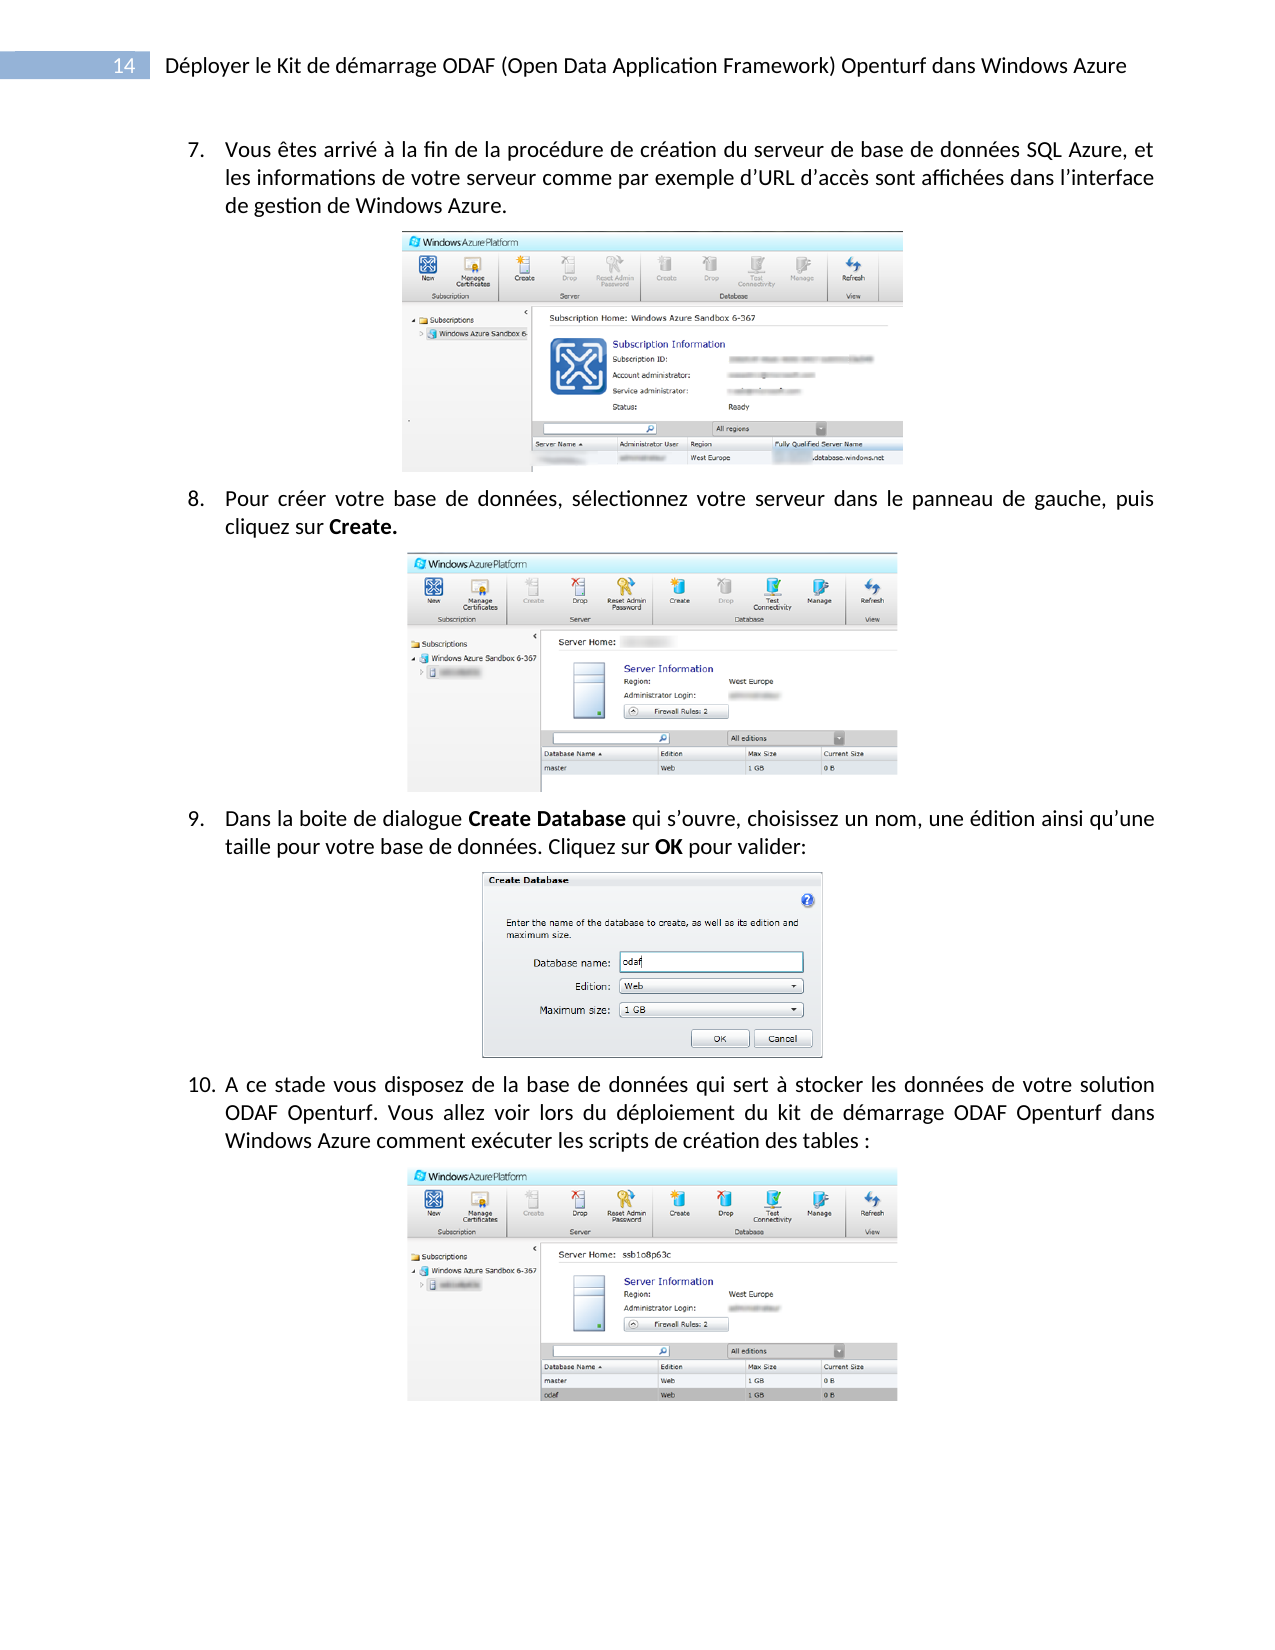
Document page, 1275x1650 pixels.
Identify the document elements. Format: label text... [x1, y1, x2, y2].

list Dans la boite de dialogue Create Database qui s’ouvre, choisissez un nom, une édition ainsi qu’une taille pour votre base de données. Cliquez sur OK pour valider: [187, 804, 1155, 860]
picture [407, 552, 898, 792]
list Vous êtes arrivé à la fin de la procédure de création du serveur de base de données SQL Azure, et les informations de votre serveur comme par exemple d’URL d’accès sont affichées dans l’interface de gestion de Windows Azure. [187, 135, 1155, 219]
picture [407, 1167, 898, 1401]
picture [402, 231, 903, 472]
list A ce stade vous disposez de la base de données qui sert à stocker les données de votre solution ODAF Openturf. Vous allez voir lors du déploiement du kit de démarrage ODAF Openturf dans Windows Azure comment exécuter les scripts de création des tables : [187, 1071, 1155, 1154]
picture [482, 872, 823, 1058]
list Pour créer votre base de données, sélectionnez votre serveur dans le panneau de gauche, puis cliquez sur Create. [187, 484, 1155, 540]
